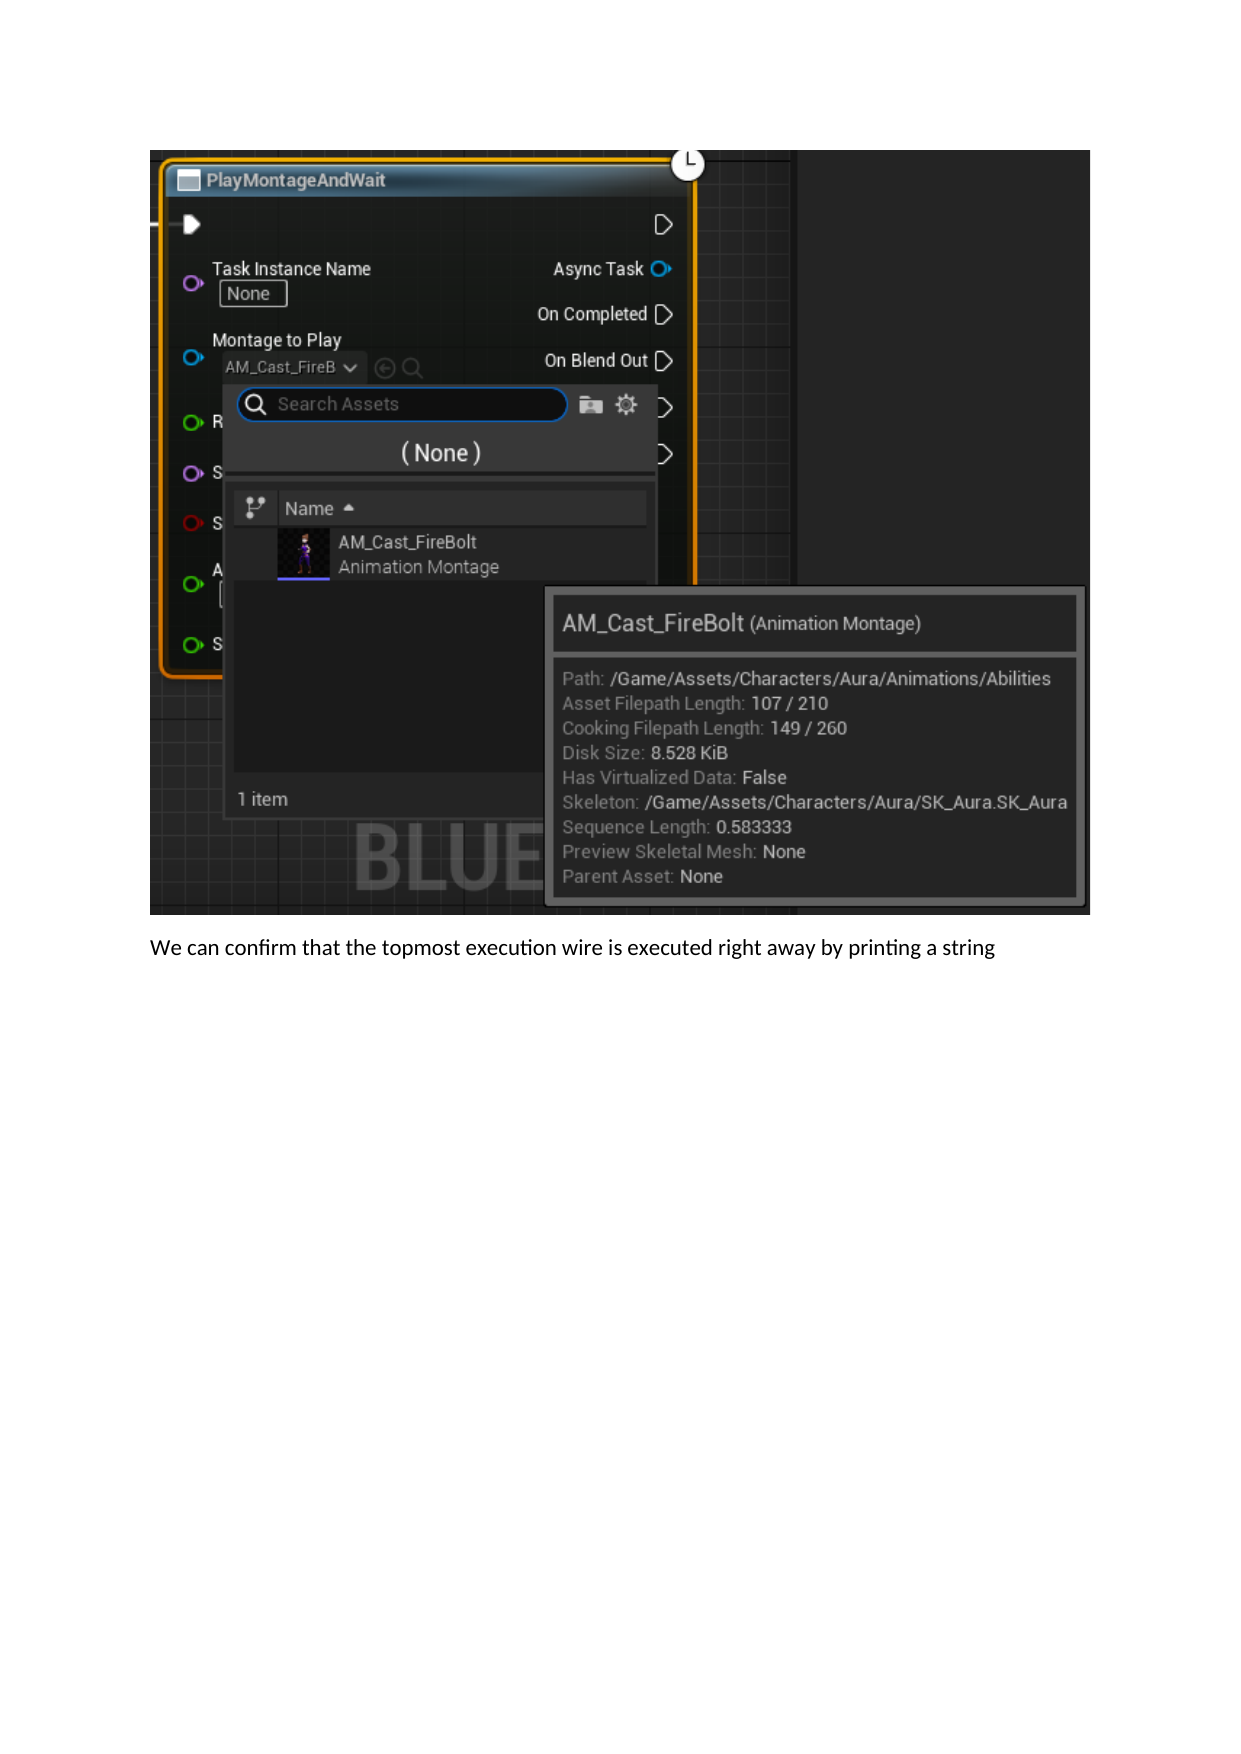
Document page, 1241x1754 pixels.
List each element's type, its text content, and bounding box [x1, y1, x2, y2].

picture [150, 150, 1091, 915]
text We can confirm that the topmost execution wire is executed right away by printing a string [150, 933, 1090, 962]
